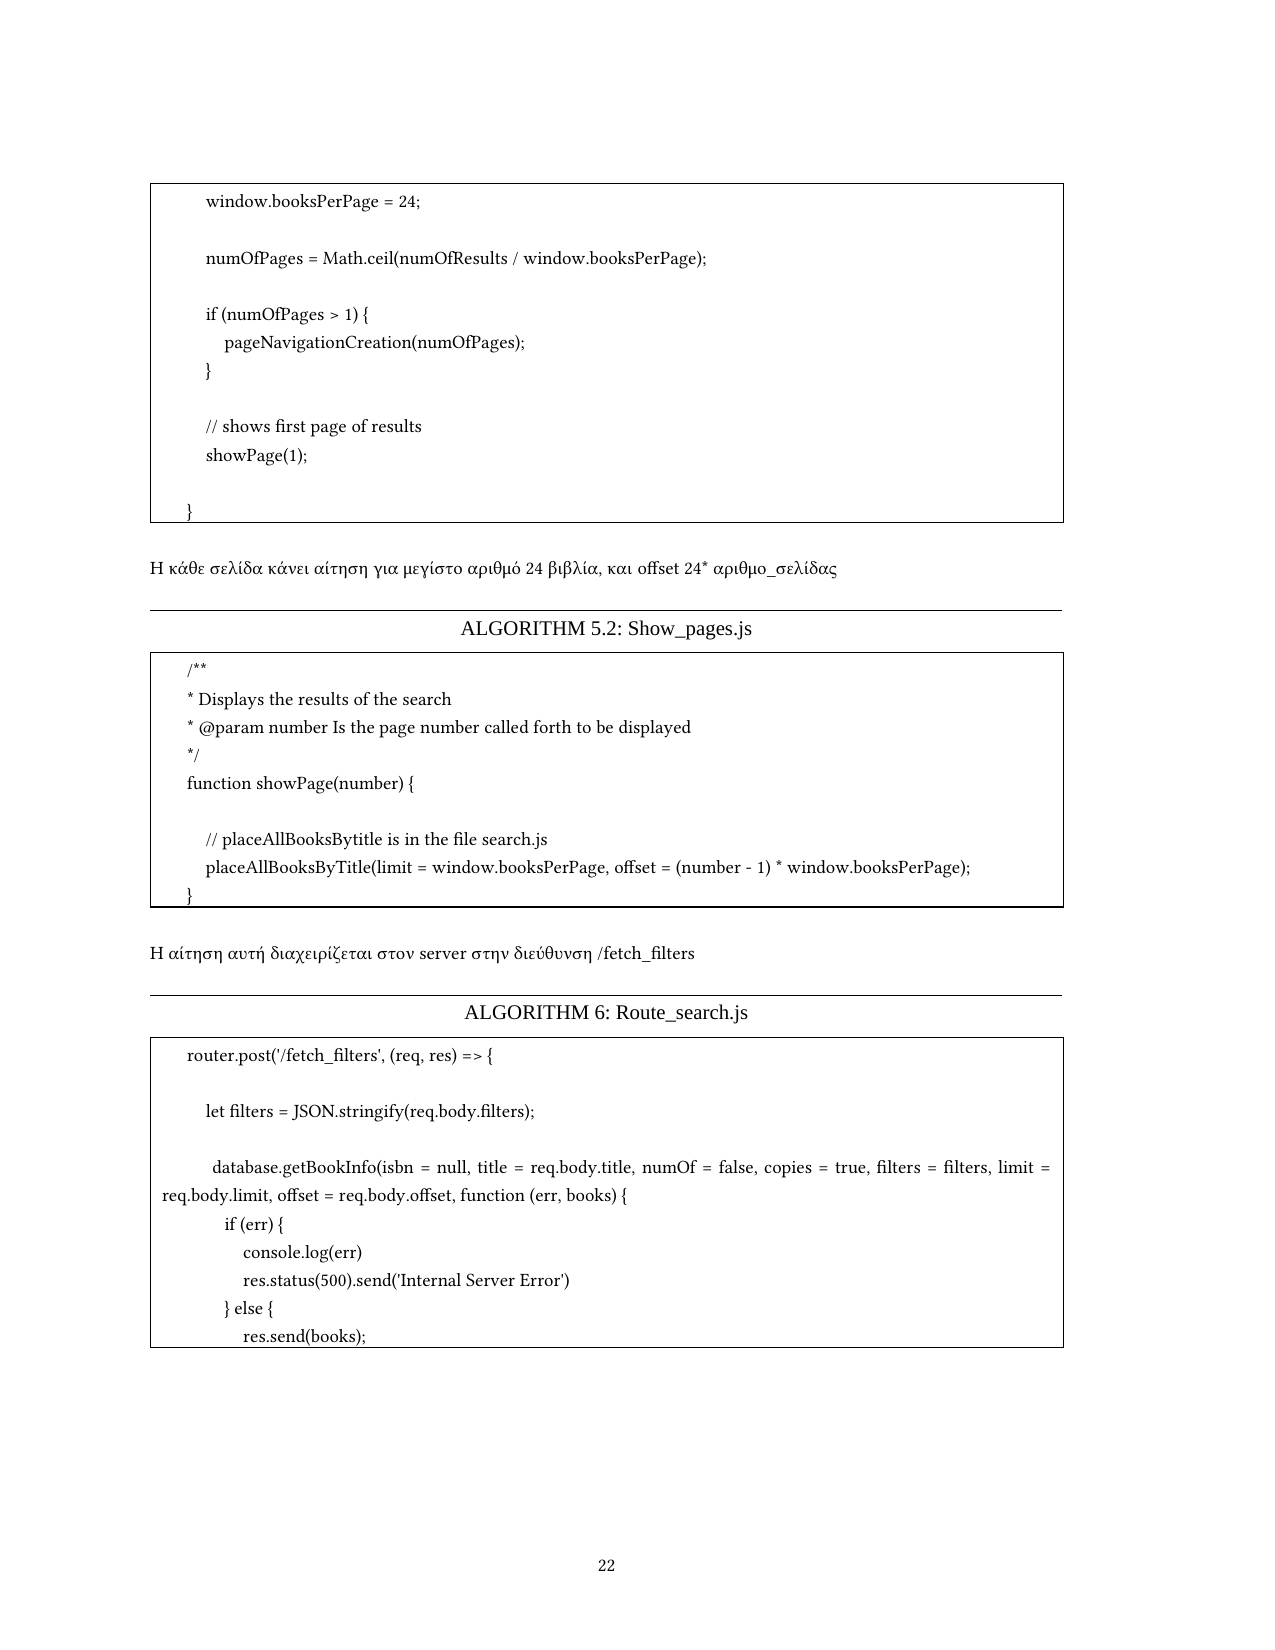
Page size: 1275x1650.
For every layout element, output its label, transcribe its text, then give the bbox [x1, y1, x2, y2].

table_header /** * Displays the results of the search * @param number Is the page number called forth to be displayed */ function showPage(number) { // placeAllBooksBytitle is in the file search.js placeAllBooksByTitle(limit = window.booksPerPage, offset = (number - 1) * window.booksPerPage); } [151, 653, 1063, 906]
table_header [151, 184, 1063, 522]
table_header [151, 1038, 1063, 1347]
text Η κάθε σελίδα κάνει αίτηση για μεγίστο αριθμό 24 βιβλία, και offset 24* αριθμο_σελίδας [150, 551, 1062, 579]
text Η αίτηση αυτή διαχειρίζεται στον server στην διεύθυνση /fetch_filters [150, 936, 1062, 964]
text ALGORITHM 6: Route_search.js [150, 996, 1062, 1024]
text ALGORITHM 5.2: Show_pages.js [150, 611, 1062, 640]
